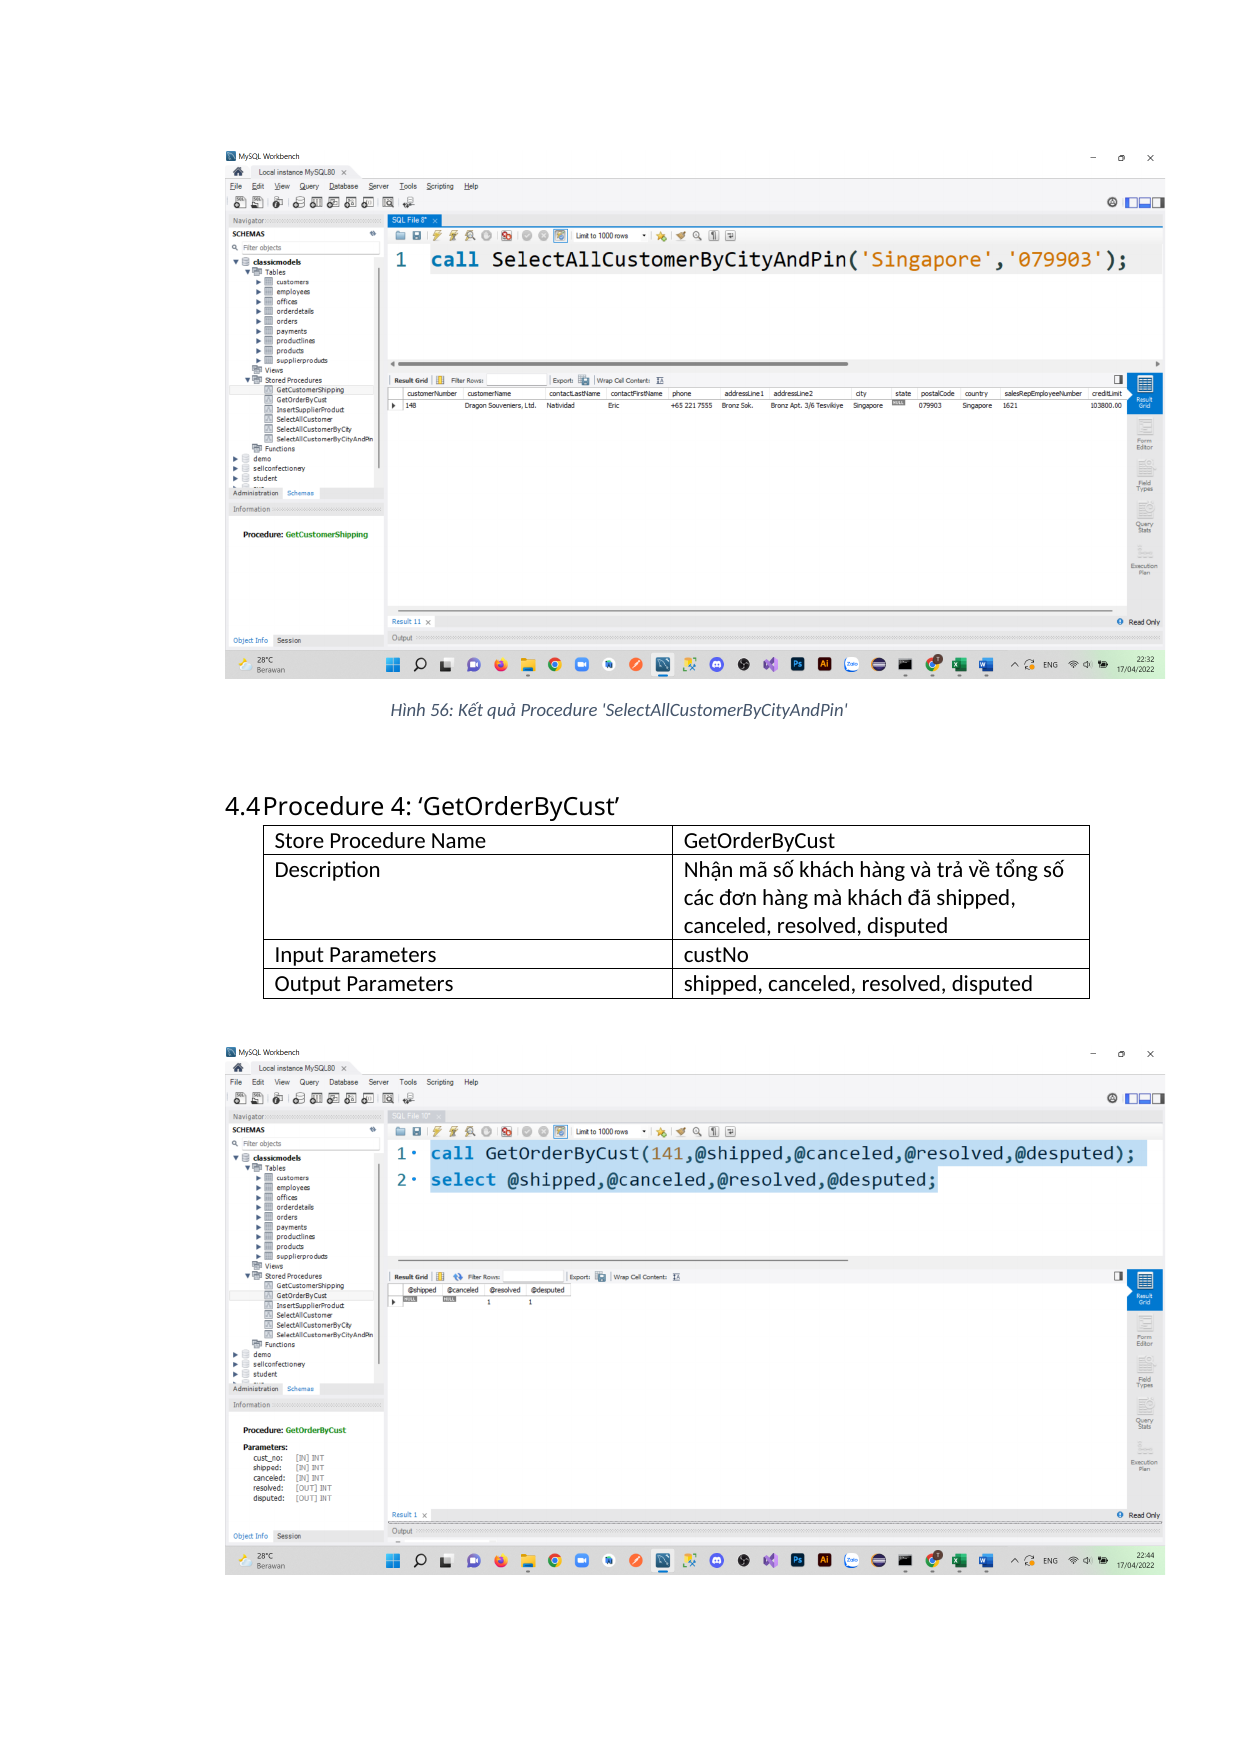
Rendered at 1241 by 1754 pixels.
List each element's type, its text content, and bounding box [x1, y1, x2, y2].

table_cell Description [264, 855, 672, 939]
table_cell Input Parameters [264, 940, 672, 968]
picture [225, 150, 1166, 679]
table_cell Nhận mã số khách hàng và trả về tổng số các đơn hàng mà khách đã shipped, canceled, resolved, disputed [673, 855, 1089, 939]
table_header GetOrderByCust [673, 826, 1089, 854]
table_header Store Procedure Name [264, 826, 672, 854]
subtitle Procedure 4: ‘GetOrderByCust’ [225, 788, 1090, 822]
table_cell custNo [673, 940, 1089, 968]
picture [225, 1045, 1166, 1575]
table_cell Output Parameters [264, 969, 672, 997]
text Hình 56: Kết quả Procedure 'SelectAllCustomerByCityAndPin' [150, 698, 1090, 721]
table_cell shipped, canceled, resolved, disputed [673, 969, 1089, 997]
